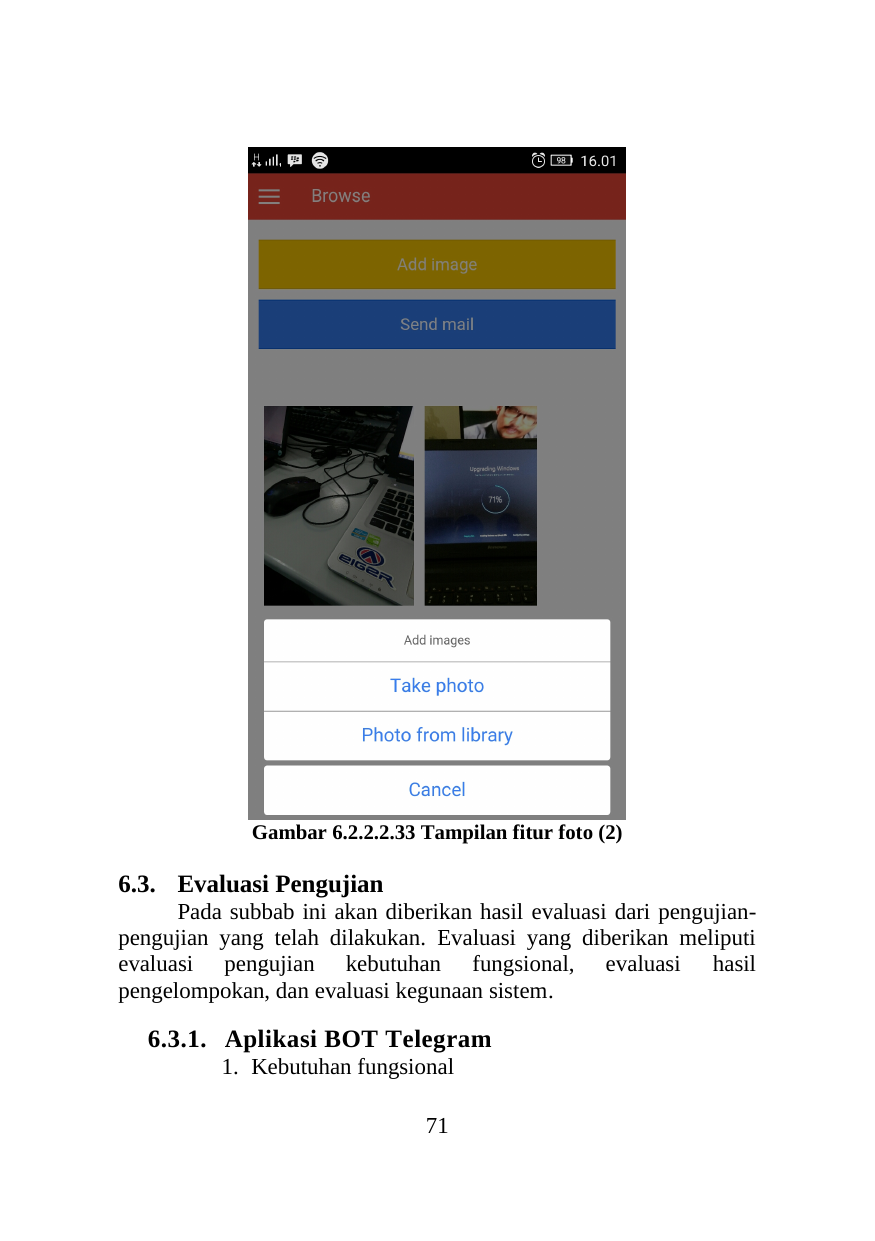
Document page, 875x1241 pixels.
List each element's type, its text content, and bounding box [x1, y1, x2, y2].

subtitle Aplikasi BOT Telegram [148, 1024, 756, 1053]
subtitle Evaluasi Pengujian [118, 869, 756, 898]
picture [248, 147, 626, 820]
list Kebutuhan fungsional [221, 1053, 756, 1079]
text Pada subbab ini akan diberikan hasil evaluasi dari pengujian-pengujian yang telah dilakukan. Evaluasi yang diberikan meliputi evaluasi pengujian kebutuhan fungsional, evaluasi hasil pengelompokan, dan evaluasi kegunaan sistem. [118, 898, 756, 1003]
